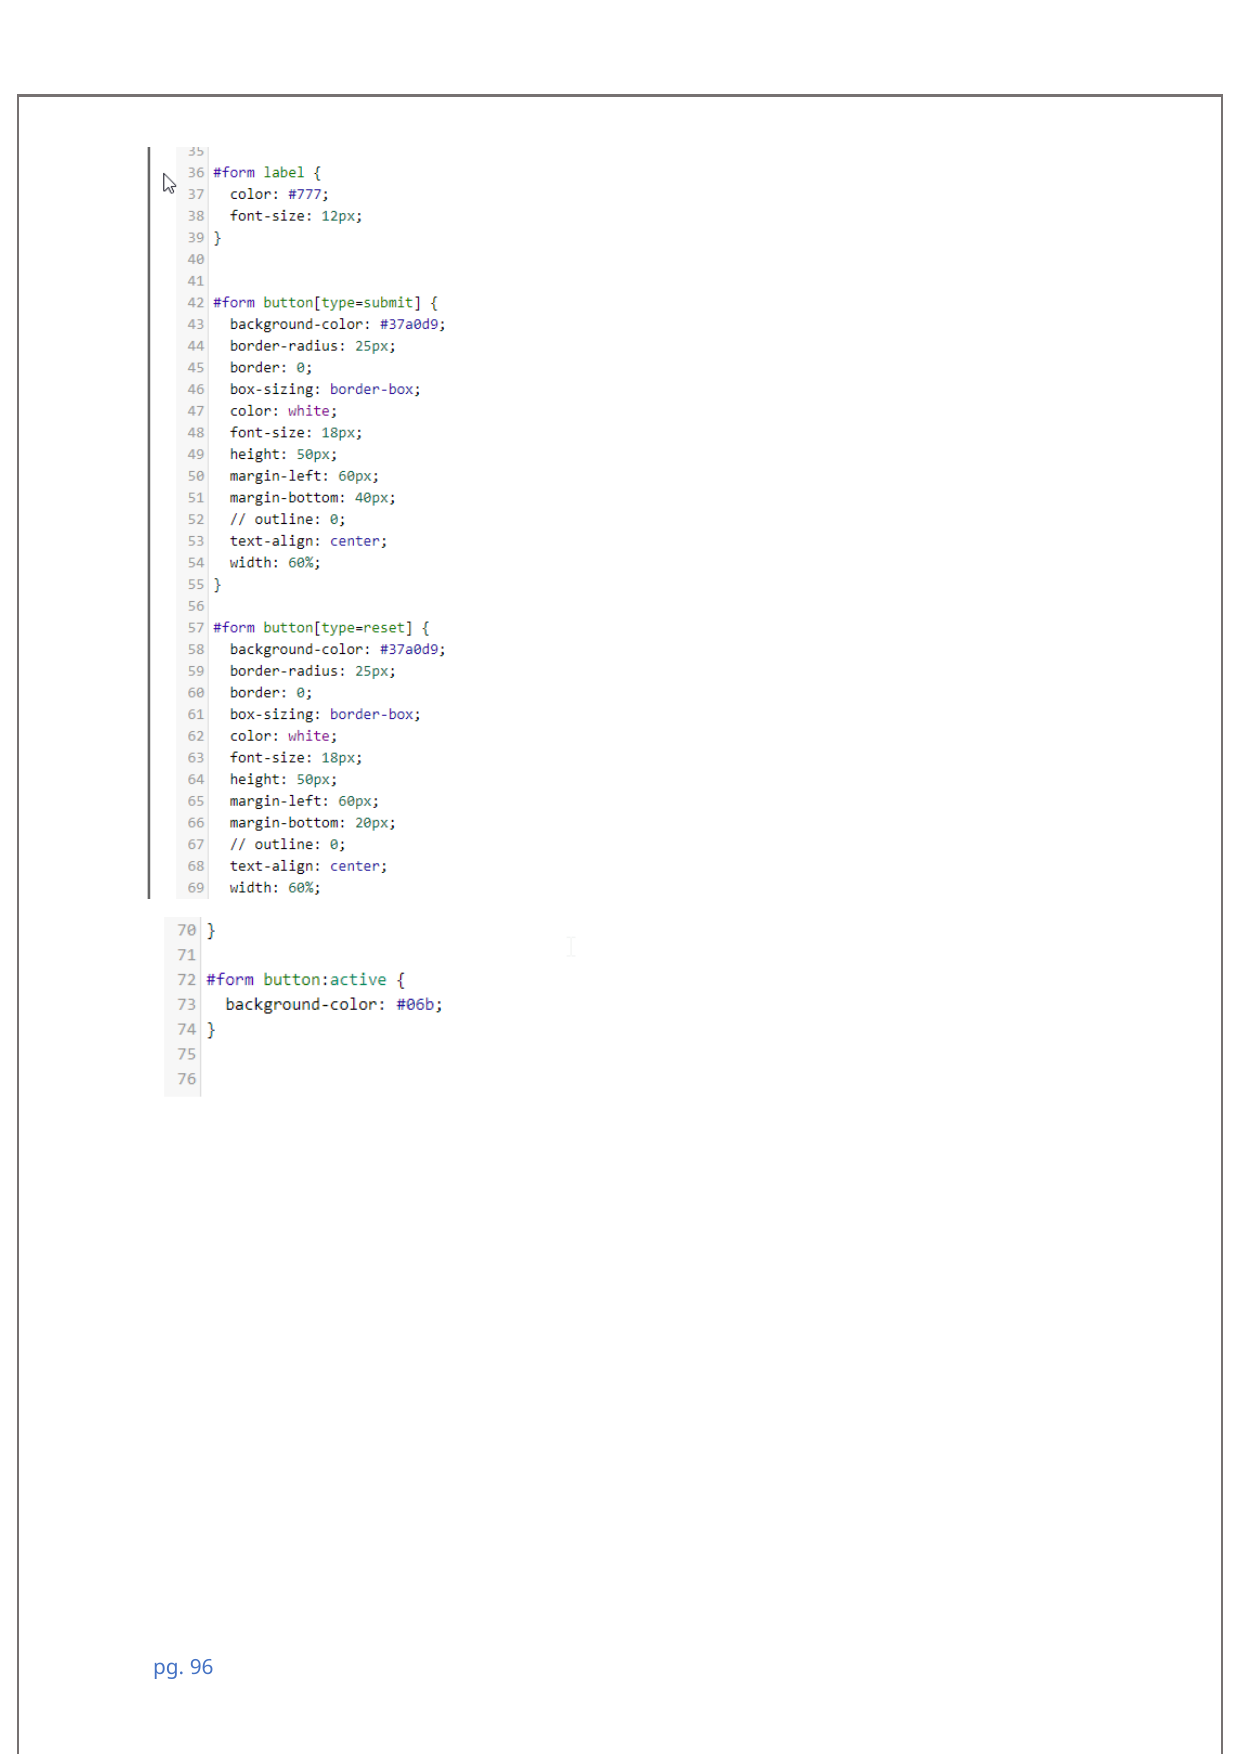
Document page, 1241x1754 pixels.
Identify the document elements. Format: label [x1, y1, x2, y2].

picture [147, 917, 1093, 1103]
picture [147, 147, 1093, 899]
